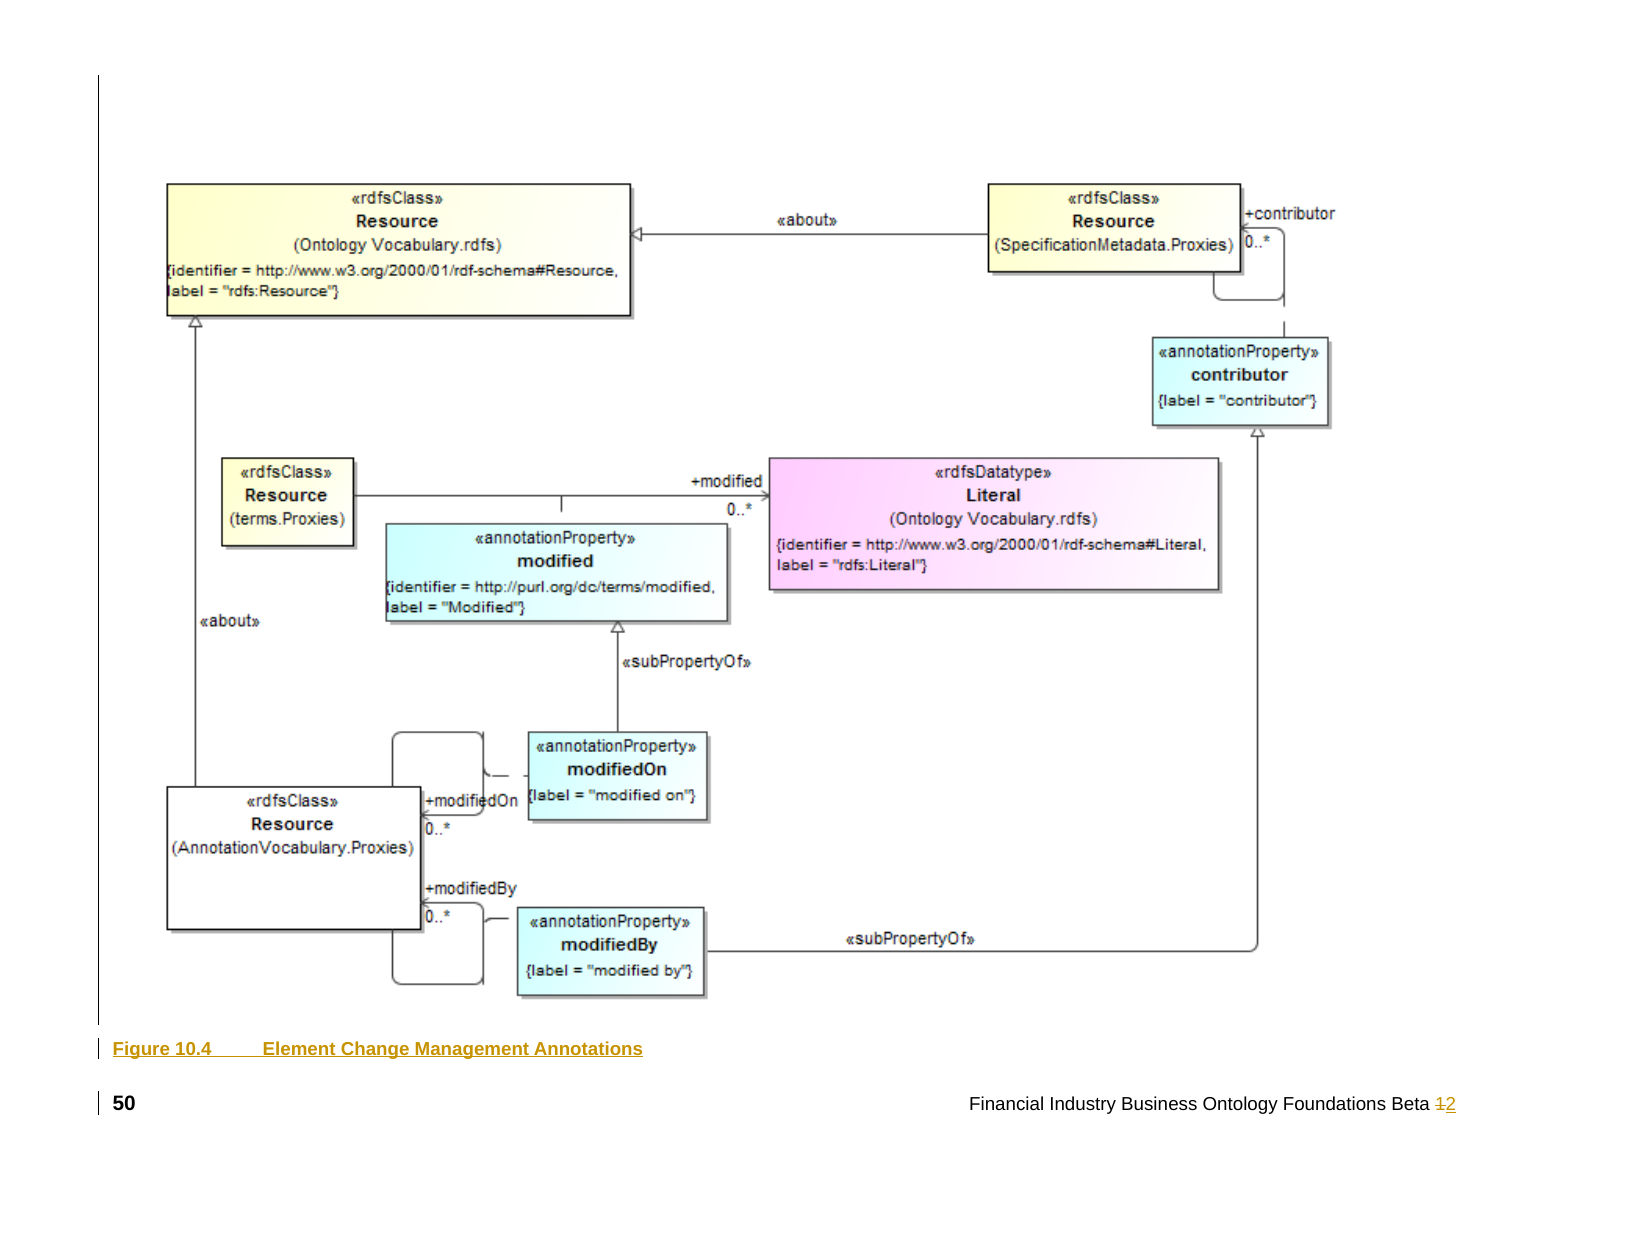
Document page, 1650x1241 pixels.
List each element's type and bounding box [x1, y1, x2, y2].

picture [112, 75, 1365, 1026]
